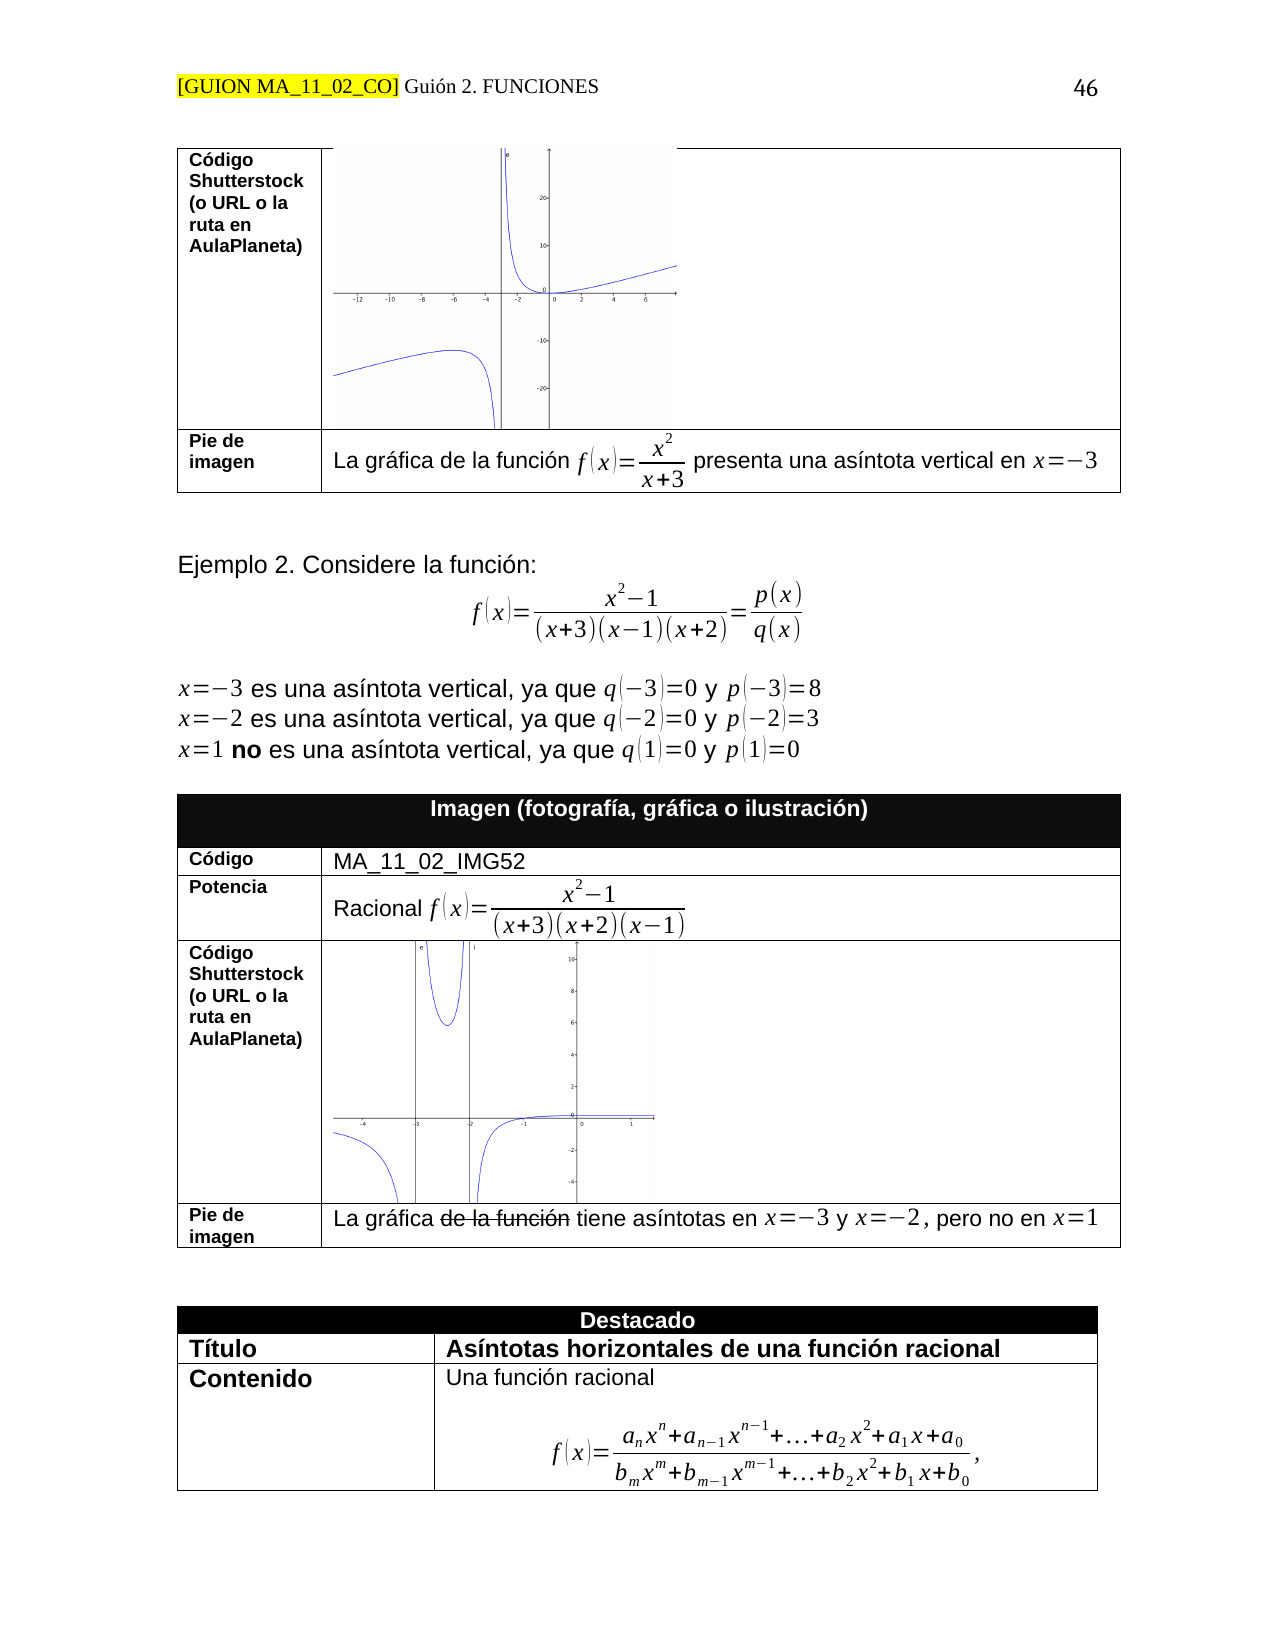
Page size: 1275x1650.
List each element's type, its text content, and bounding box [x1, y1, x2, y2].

picture [333, 941, 655, 1203]
table_header Imagen (fotografía, gráfica o ilustración) [178, 795, 1120, 847]
table_cell Pie de imagen [178, 1204, 321, 1247]
table_cell Código [178, 848, 321, 874]
table_cell Potencia [178, 876, 321, 940]
table_cell La gráfica de la función presenta una asíntota vertical en [322, 430, 1120, 492]
table_cell Racional [322, 876, 1120, 940]
table_cell [322, 941, 333, 1203]
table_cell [435, 1364, 1097, 1490]
table_cell [677, 149, 1120, 428]
text no es una asíntota vertical, ya que y [177, 734, 1098, 765]
table_cell Contenido [178, 1364, 434, 1490]
table_cell [322, 149, 333, 428]
picture [333, 148, 677, 429]
table_cell Asíntotas horizontales de una función racional [435, 1334, 1097, 1363]
table_cell Título [178, 1334, 434, 1363]
text es una asíntota vertical, ya que y [177, 673, 1098, 703]
table_cell [655, 941, 1120, 1203]
table_cell MA_11_02_IMG52 [322, 848, 1120, 874]
table_cell Pie de imagen [178, 430, 321, 492]
text es una asíntota vertical, ya que y [177, 703, 1098, 734]
text Ejemplo 2. Considere la función: [177, 551, 1098, 579]
table_cell La gráfica de la función tiene asíntotas en y pero no en [322, 1204, 1120, 1247]
table_cell Código Shutterstock (o URL o la ruta en AulaPlaneta) [178, 149, 321, 428]
table_cell Código Shutterstock (o URL o la ruta en AulaPlaneta) [178, 941, 321, 1203]
table_header Destacado [178, 1307, 1097, 1333]
